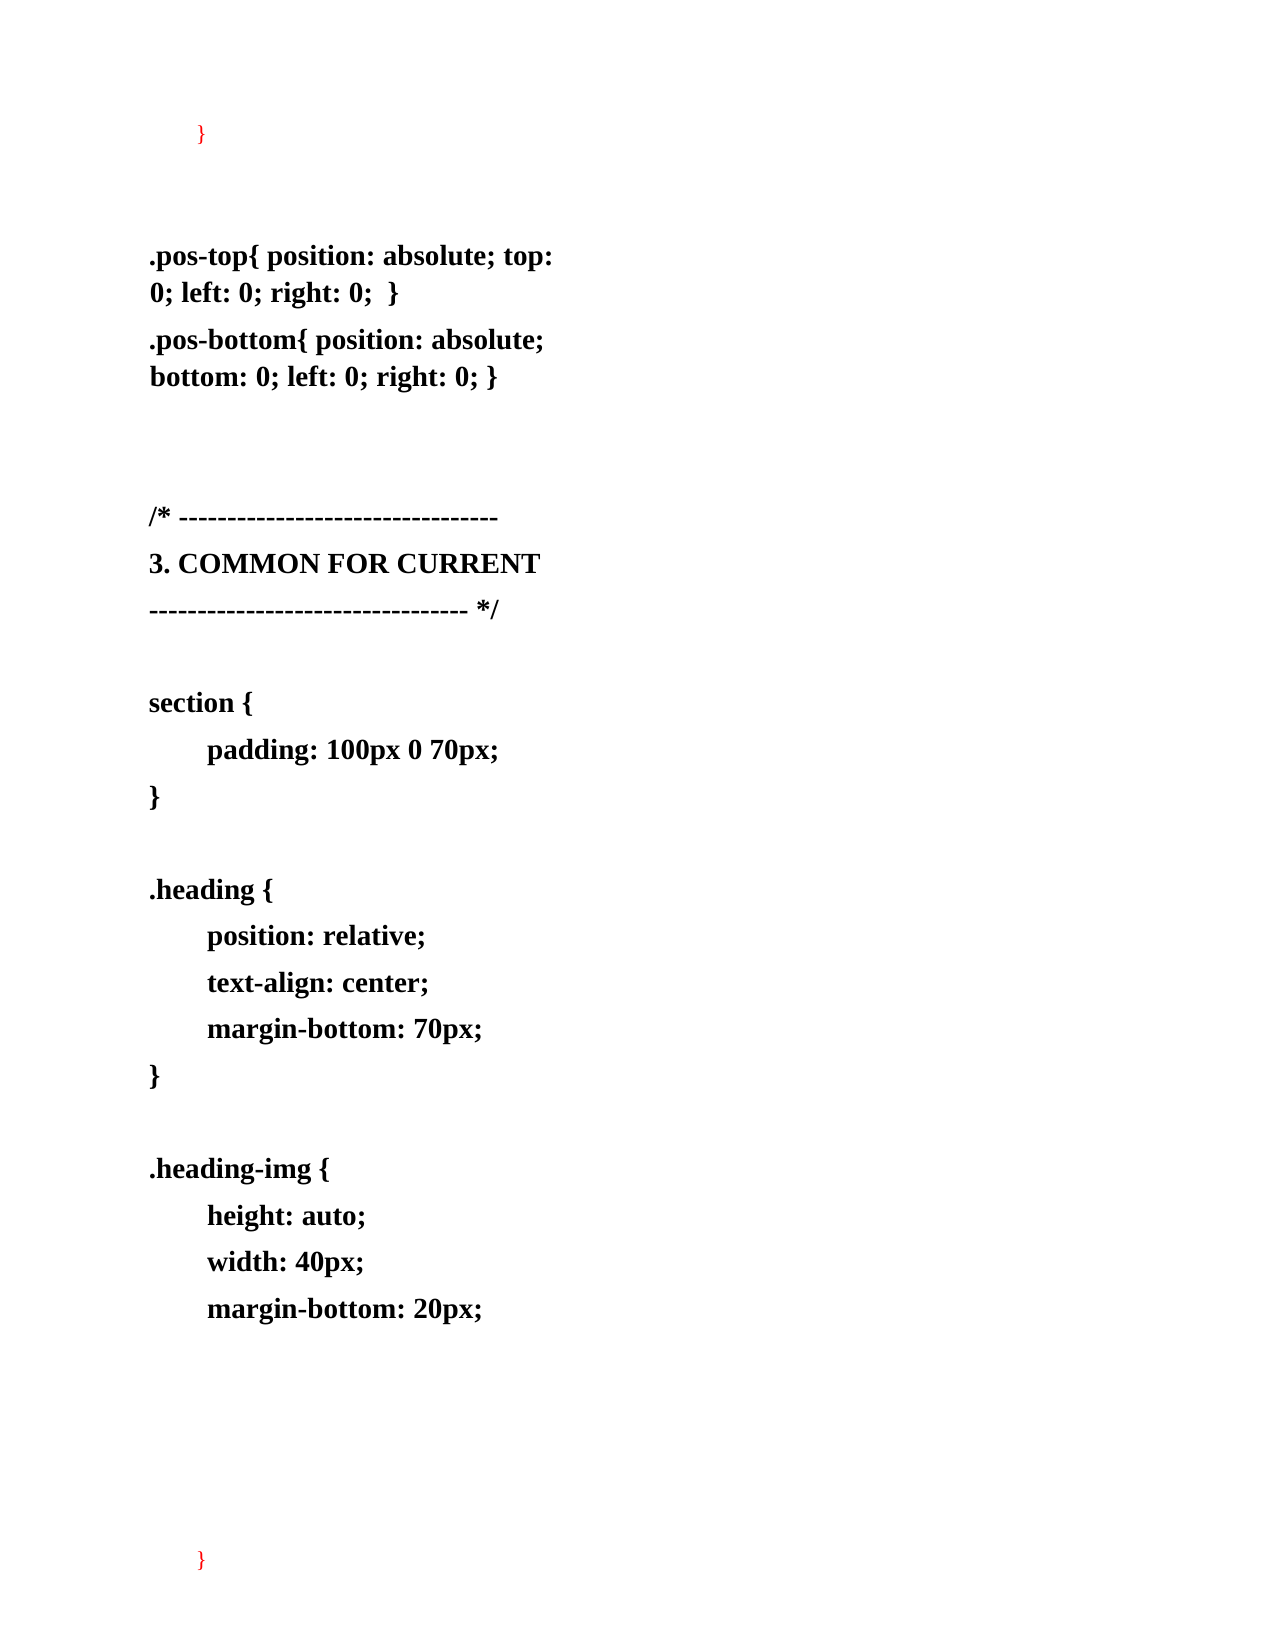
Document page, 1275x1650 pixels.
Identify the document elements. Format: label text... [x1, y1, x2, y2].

text .pos-bottom{ position: absolute; bottom: 0; left: 0; right: 0; } [148, 322, 581, 393]
text /* --------------------------------- [148, 499, 581, 533]
text .heading { [148, 872, 581, 905]
text section { [148, 686, 581, 719]
text position: relative; [148, 918, 581, 952]
text margin-bottom: 20px; [148, 1291, 581, 1324]
text --------------------------------- */ [148, 592, 581, 626]
text padding: 100px 0 70px; [148, 732, 581, 766]
text margin-bottom: 70px; [148, 1011, 581, 1045]
text 3. COMMON FOR CURRENT [148, 546, 581, 579]
text .heading-img { [148, 1151, 581, 1185]
text } [148, 779, 581, 812]
text width: 40px; [148, 1244, 581, 1278]
text .pos-top{ position: absolute; top: 0; left: 0; right: 0; } [148, 238, 581, 309]
text } [148, 1058, 581, 1092]
text text-align: center; [148, 965, 581, 998]
text height: auto; [148, 1198, 581, 1231]
